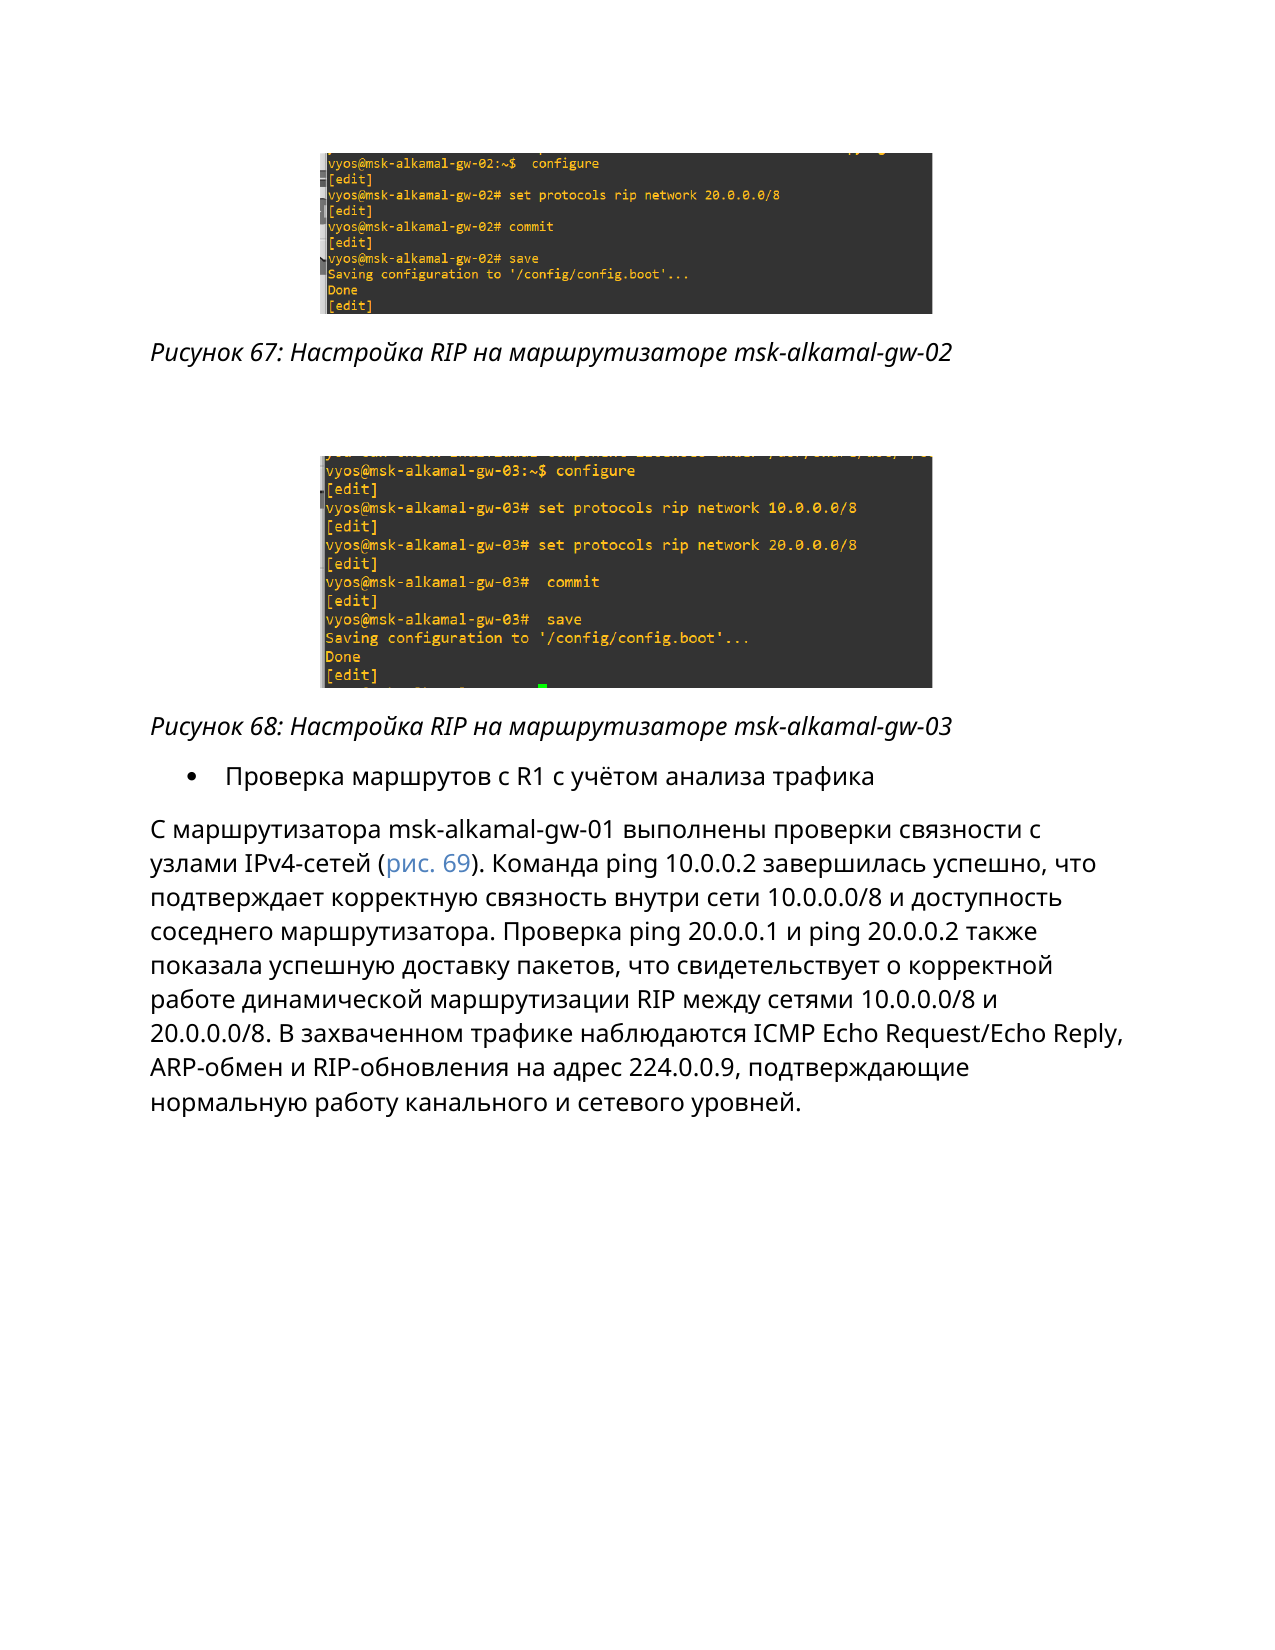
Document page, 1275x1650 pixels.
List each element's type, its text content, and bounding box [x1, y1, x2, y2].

table_header Рисунок 67: Настройка RIP на маршрутизаторе msk-alkamal-gw-02 [139, 150, 1114, 381]
text С маршрутизатора msk-alkamal-gw-01 выполнены проверки связности с узлами IPv4-сетей (рис. 69). Команда ping 10.0.0.2 завершилась успешно, что подтверждает корректную связность внутри сети 10.0.0.0/8 и доступность соседнего маршрутизатора. Проверка ping 20.0.0.1 и ping 20.0.0.2 также показала успешную доставку пакетов, что свидетельствует о корректной работе динамической маршрутизации RIP между сетями 10.0.0.0/8 и 20.0.0.0/8. В захваченном трафике наблюдаются ICMP Echo Request/Echo Reply, ARP-обмен и RIP-обновления на адрес 224.0.0.9, подтверждающие нормальную работу канального и сетевого уровней. [150, 812, 1125, 1118]
table_header Рисунок 68: Настройка RIP на маршрутизаторе msk-alkamal-gw-03 [139, 453, 1114, 755]
picture [320, 456, 933, 688]
picture [320, 153, 933, 314]
list Проверка маршрутов с R1 с учётом анализа трафика [187, 759, 1125, 793]
